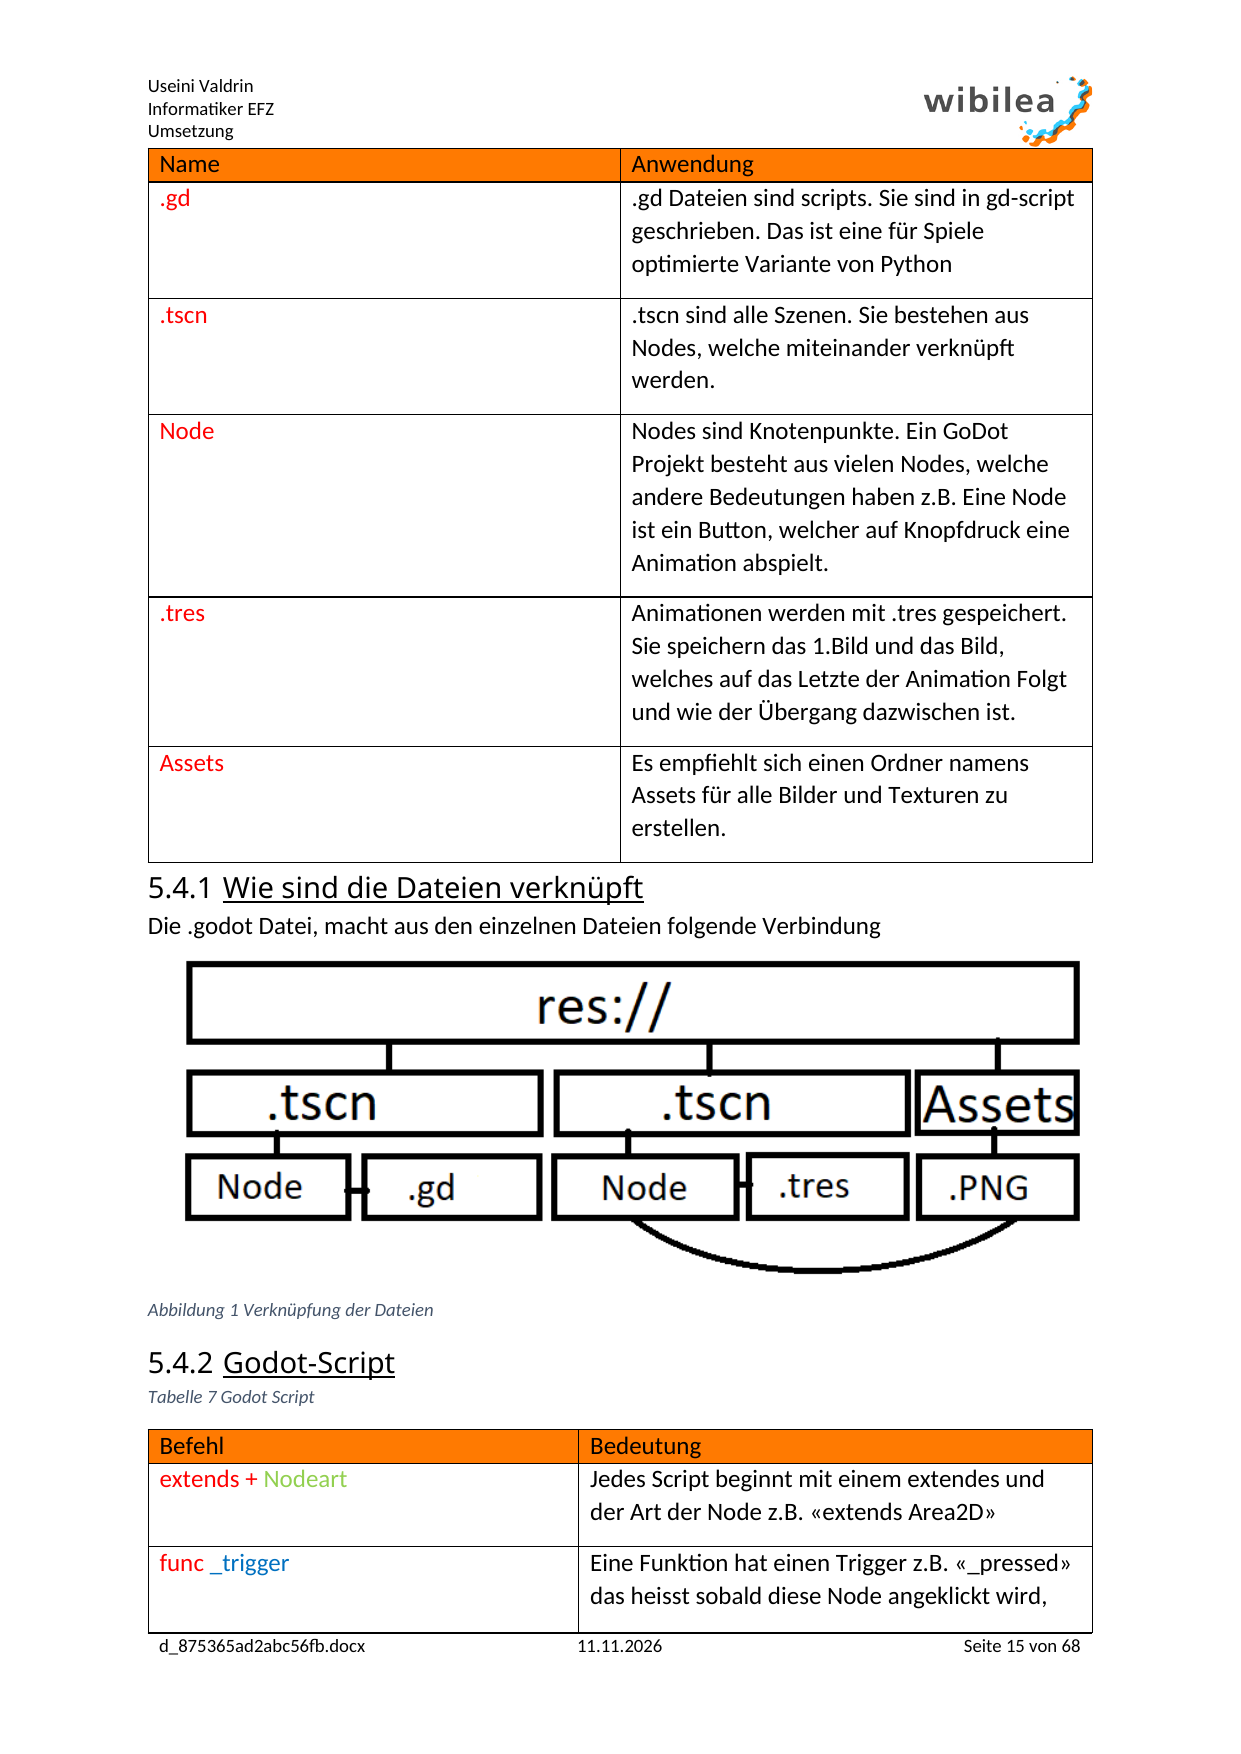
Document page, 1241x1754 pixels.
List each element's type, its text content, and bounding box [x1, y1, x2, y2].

text Abbildung 1 Verknüpfung der Dateien [148, 1298, 1093, 1321]
table_header Name [149, 149, 620, 181]
picture [923, 75, 1093, 147]
picture [147, 959, 1112, 1280]
table_cell extends + Nodeart [149, 1464, 578, 1546]
table_header Befehl [149, 1430, 578, 1463]
subtitle Godot-Script [148, 1342, 1093, 1382]
text Tabelle 7 Godot Script [148, 1385, 1093, 1408]
subtitle Wie sind die Dateien verknüpft [148, 867, 1093, 907]
table_header Anwendung [621, 149, 1092, 181]
table_cell Es empfiehlt sich einen Ordner namens Assets für alle Bilder und Texturen zu erstellen. [621, 747, 1092, 862]
table_cell Jedes Script beginnt mit einem extendes und der Art der Node z.B. «extends Area2D» [579, 1464, 1092, 1546]
table_cell Eine Funktion hat einen Trigger z.B. «_pressed» das heisst sobald diese Node angeklickt wird, wird die Funktion ausgeführt. [579, 1547, 1092, 1632]
table_cell Node [149, 415, 620, 596]
table_cell .tres [149, 598, 620, 746]
text Die .godot Datei, macht aus den einzelnen Dateien folgende Verbindung [148, 910, 1093, 941]
table_cell .tscn sind alle Szenen. Sie bestehen aus Nodes, welche miteinander verknüpft werden. [621, 299, 1092, 414]
table_cell .gd [149, 183, 620, 298]
table_header Bedeutung [579, 1430, 1092, 1463]
table_cell .tscn [149, 299, 620, 414]
table_cell Animationen werden mit .tres gespeichert. Sie speichern das 1.Bild und das Bild, welches auf das Letzte der Animation Folgt und wie der Übergang dazwischen ist. [621, 598, 1092, 746]
table_cell Nodes sind Knotenpunkte. Ein GoDot Projekt besteht aus vielen Nodes, welche andere Bedeutungen haben z.B. Eine Node ist ein Button, welcher auf Knopfdruck eine Animation abspielt. [621, 415, 1092, 596]
table_cell func _trigger [149, 1547, 578, 1632]
table_cell Assets [149, 747, 620, 862]
table_cell .gd Dateien sind scripts. Sie sind in gd-script geschrieben. Das ist eine für Spiele optimierte Variante von Python [621, 183, 1092, 298]
